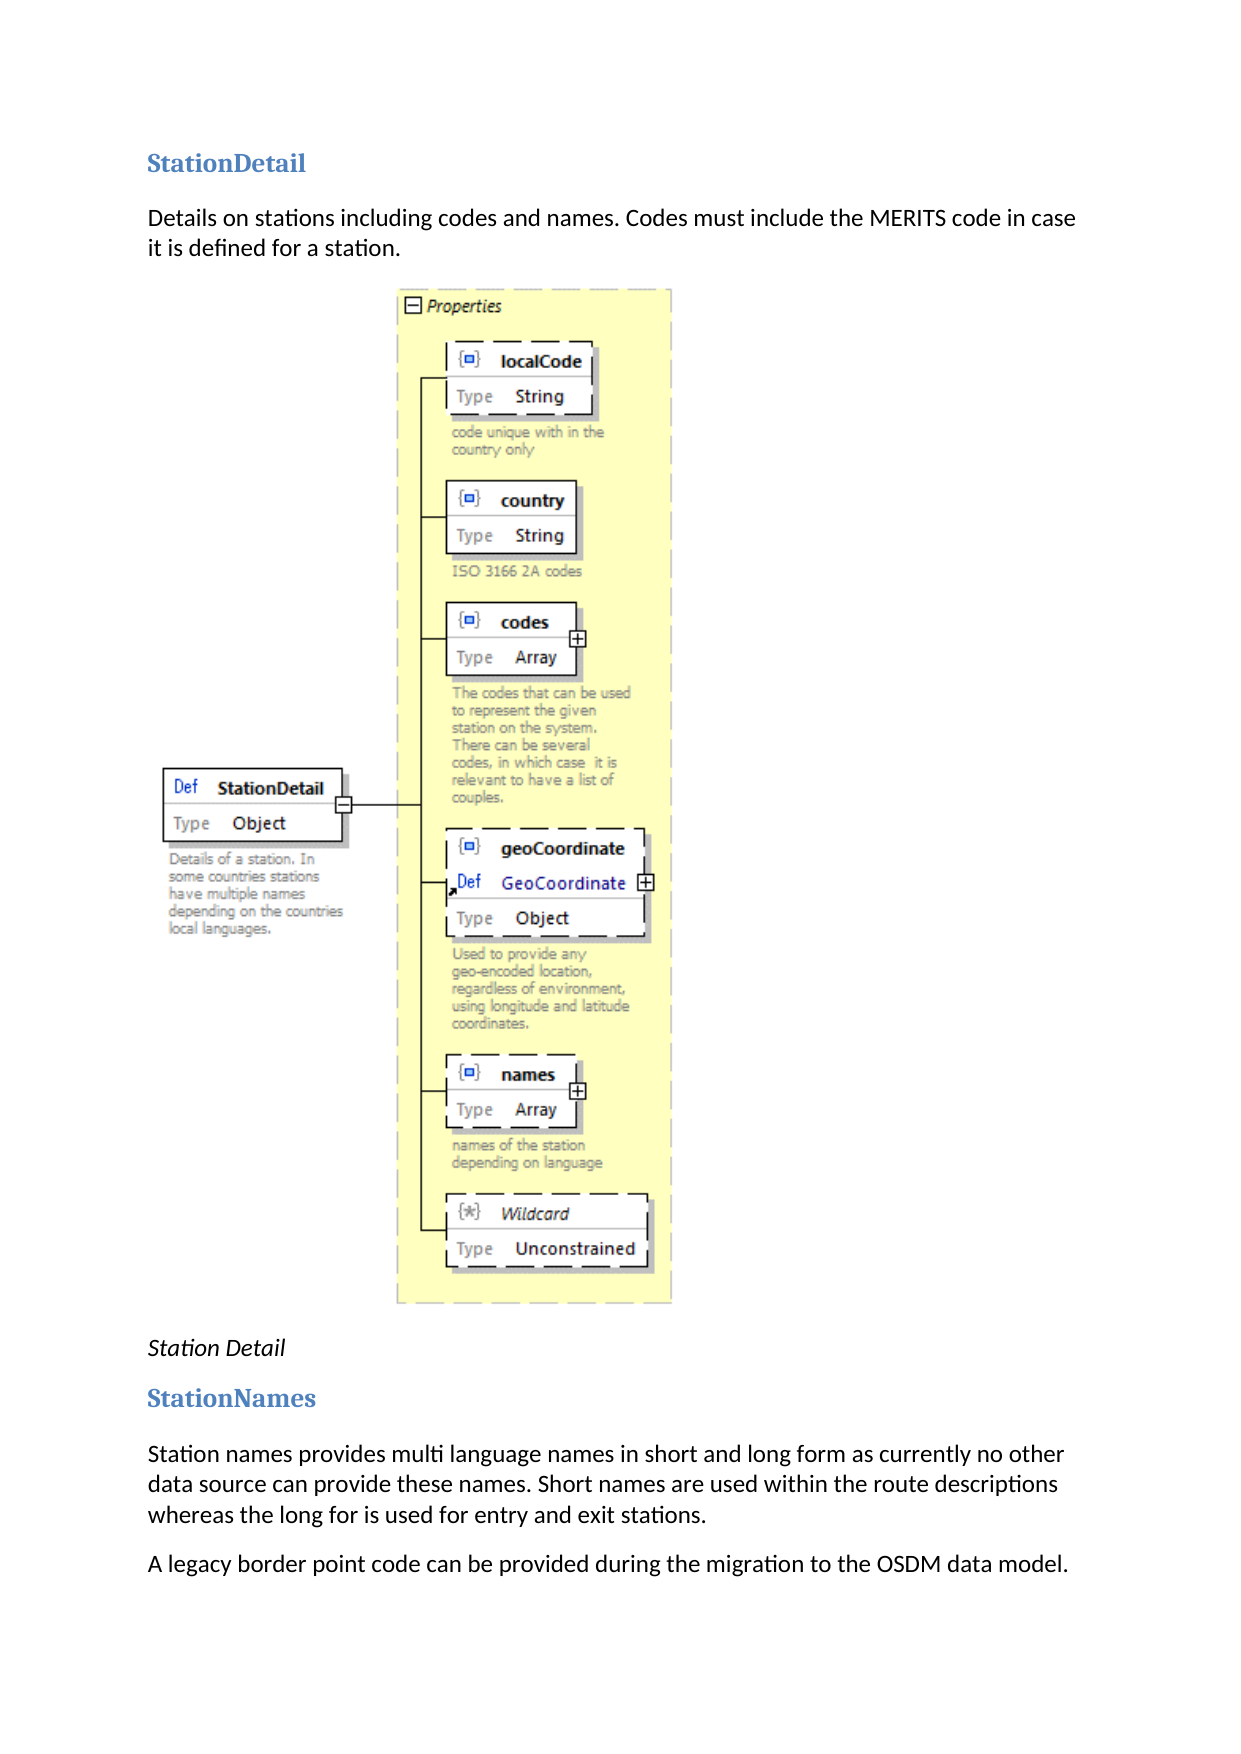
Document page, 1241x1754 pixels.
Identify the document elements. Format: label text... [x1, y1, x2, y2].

text Details on stations including codes and names. Codes must include the MERITS code in case it is defined for a station. [148, 202, 1093, 263]
picture [147, 281, 688, 1312]
text Station Detail [148, 1332, 1093, 1363]
subtitle StationDetail [148, 148, 1093, 179]
text Station names provides multi language names in short and long form as currently no other data source can provide these names. Short names are used within the route descriptions whereas the long for is used for entry and exit stations. [148, 1438, 1093, 1529]
subtitle StationNames [148, 1383, 1093, 1415]
text A legacy border point code can be provided during the migration to the OSDM data model. [148, 1548, 1093, 1579]
